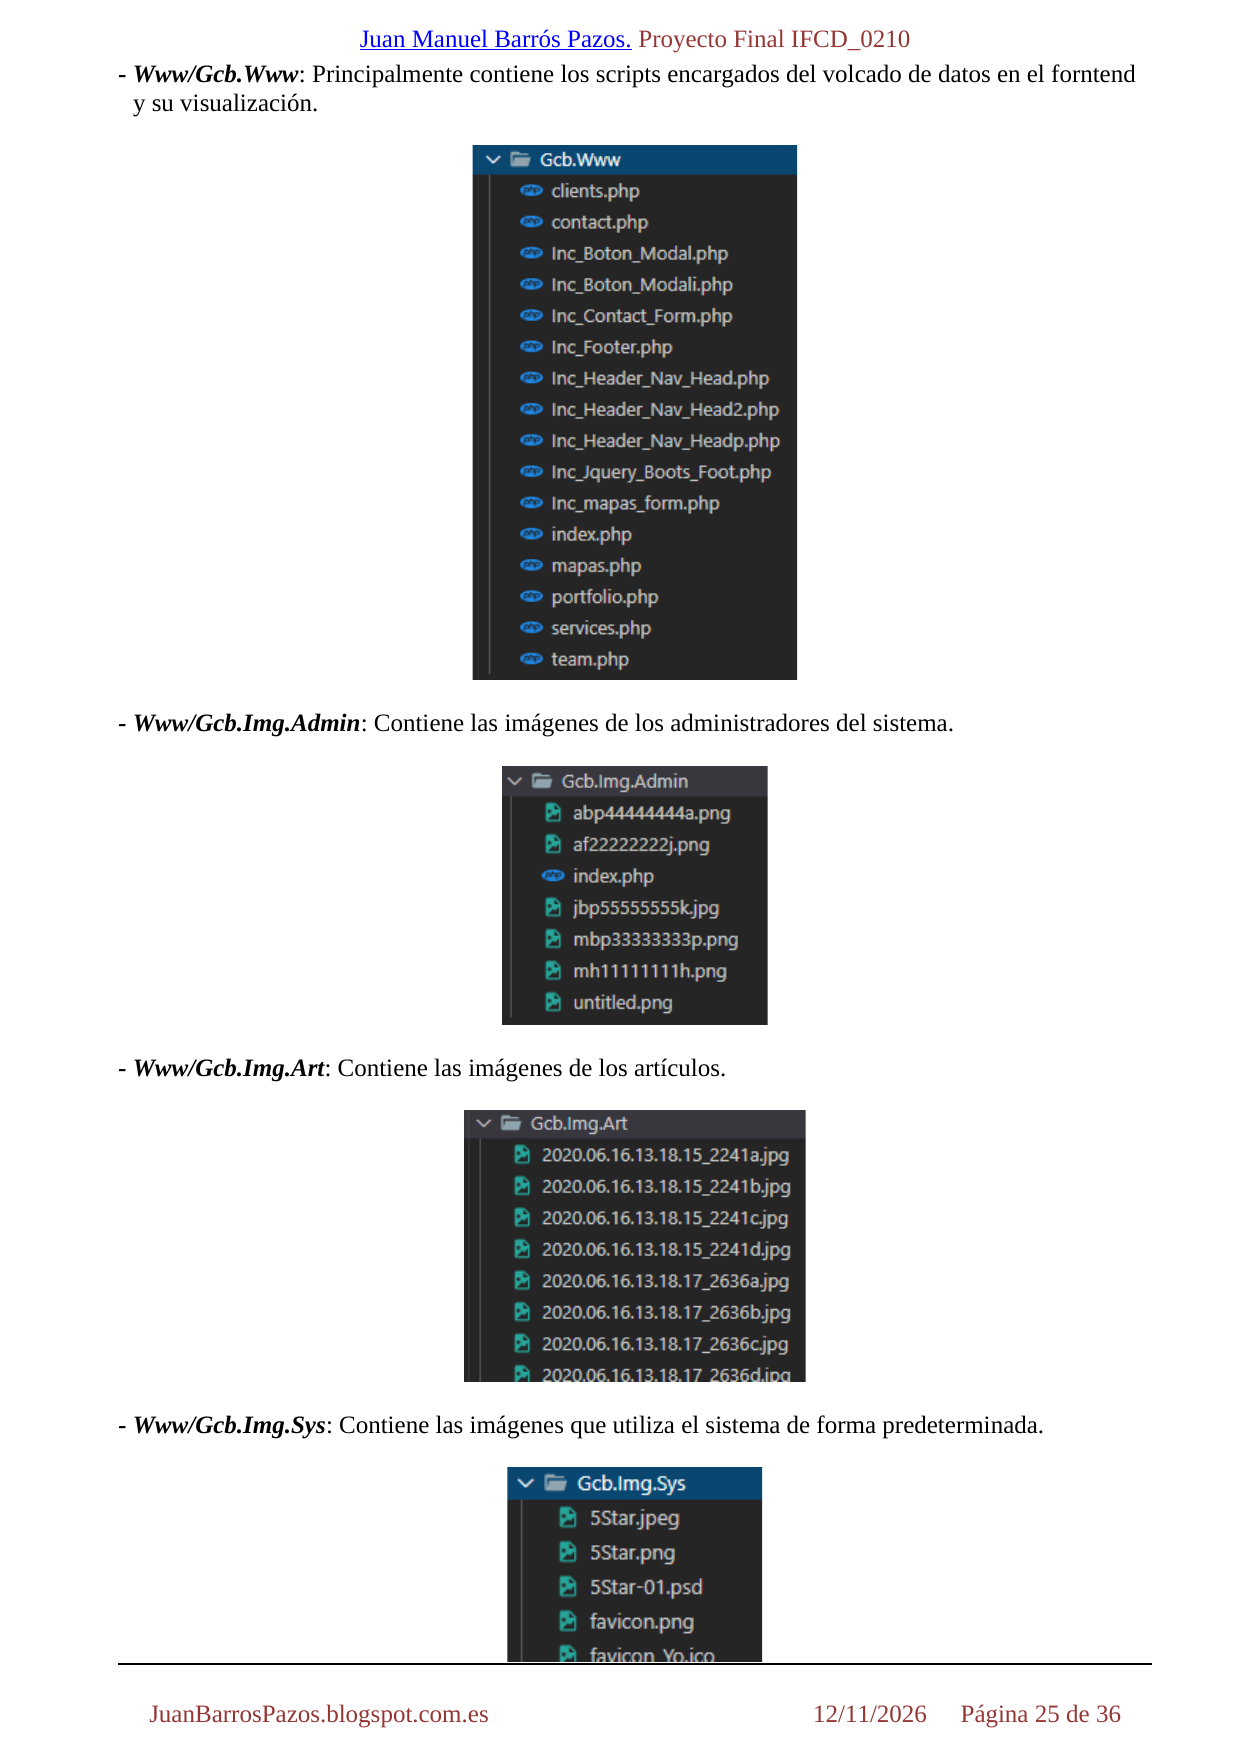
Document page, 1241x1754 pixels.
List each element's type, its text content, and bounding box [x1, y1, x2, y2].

text - Www/Gcb.Www: Principalmente contiene los scripts encargados del volcado de datos en el forntend y su visualización. [118, 59, 1152, 117]
text - Www/Gcb.Img.Art: Contiene las imágenes de los artículos. [118, 1053, 1152, 1082]
picture [472, 145, 798, 680]
text - Www/Gcb.Img.Sys: Contiene las imágenes que utiliza el sistema de forma predeterminada. [118, 1410, 1152, 1439]
picture [507, 1467, 763, 1662]
text - Www/Gcb.Img.Admin: Contiene las imágenes de los administradores del sistema. [118, 708, 1152, 737]
picture [502, 766, 768, 1025]
picture [464, 1110, 806, 1382]
